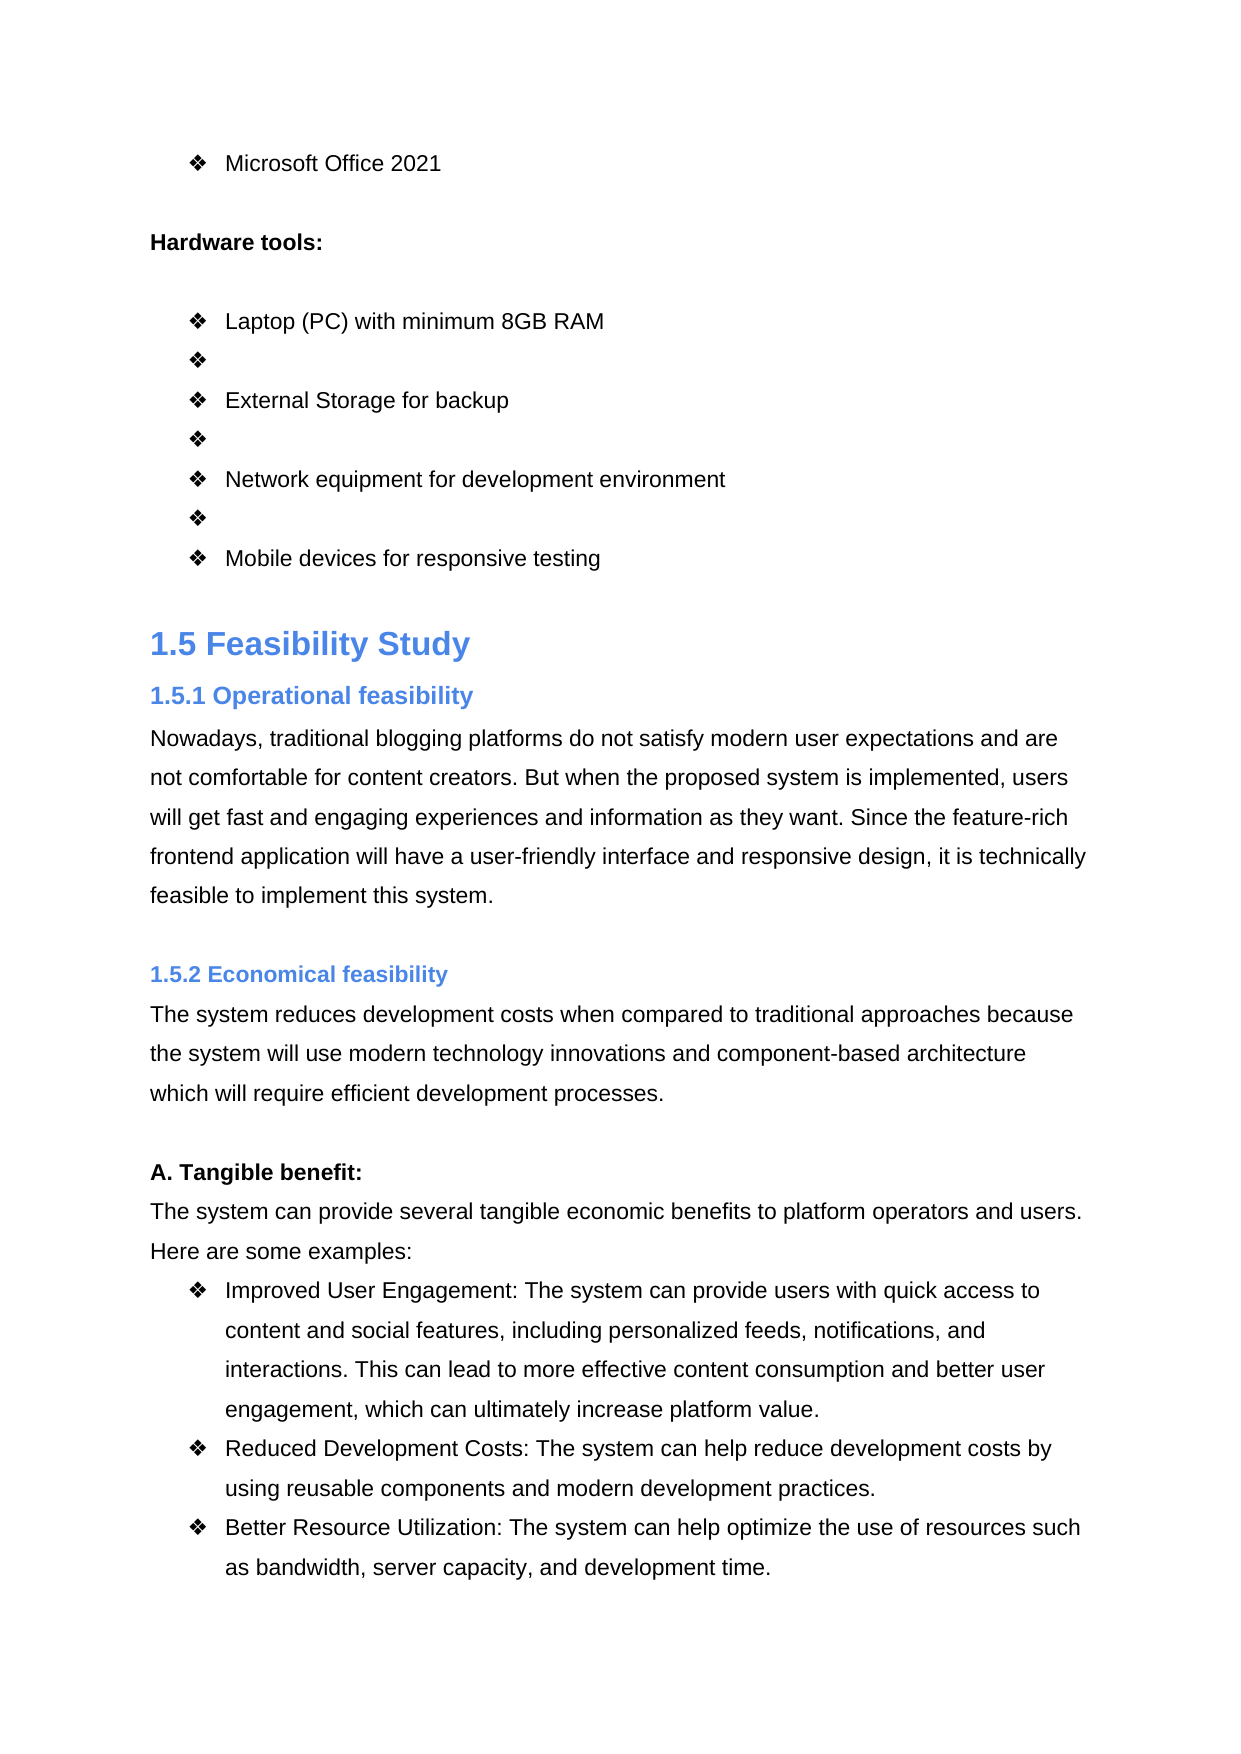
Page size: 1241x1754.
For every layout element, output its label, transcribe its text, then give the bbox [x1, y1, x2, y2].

text A. Tangible benefit: [150, 1159, 1090, 1185]
text 1.5.2 Economical feasibility [150, 961, 1090, 988]
text The system reduces development costs when compared to traditional approaches because the system will use modern technology innovations and component-based architecture which will require efficient development processes. [150, 1001, 1090, 1106]
text Hardware tools: [150, 229, 1090, 255]
list Network equipment for development environment [187, 466, 1090, 492]
text 1.5.1 Operational feasibility [150, 681, 1090, 710]
list Microsoft Office 2021 [187, 150, 1090, 176]
list Mobile devices for responsive testing [187, 545, 1090, 571]
list Better Resource Utilization: The system can help optimize the use of resources such as bandwidth, server capacity, and development time. [187, 1514, 1090, 1580]
text 1.5 Feasibility Study [150, 624, 1090, 662]
list Improved User Engagement: The system can provide users with quick access to content and social features, including personalized feeds, notifications, and interactions. This can lead to more effective content consumption and better user engagement, which can ultimately increase platform value. [187, 1277, 1090, 1422]
list External Storage for backup [187, 387, 1090, 413]
list Reduced Development Costs: The system can help reduce development costs by using reusable components and modern development practices. [187, 1435, 1090, 1501]
text The system can provide several tangible economic benefits to platform operators and users. Here are some examples: [150, 1198, 1090, 1264]
text Nowadays, traditional blogging platforms do not satisfy modern user expectations and are not comfortable for content creators. But when the proposed system is implemented, users will get fast and engaging experiences and information as they want. Since the feature-rich frontend application will have a user-friendly interface and responsive design, it is technically feasible to implement this system. [150, 724, 1090, 909]
list Laptop (PC) with minimum 8GB RAM [187, 308, 1090, 334]
